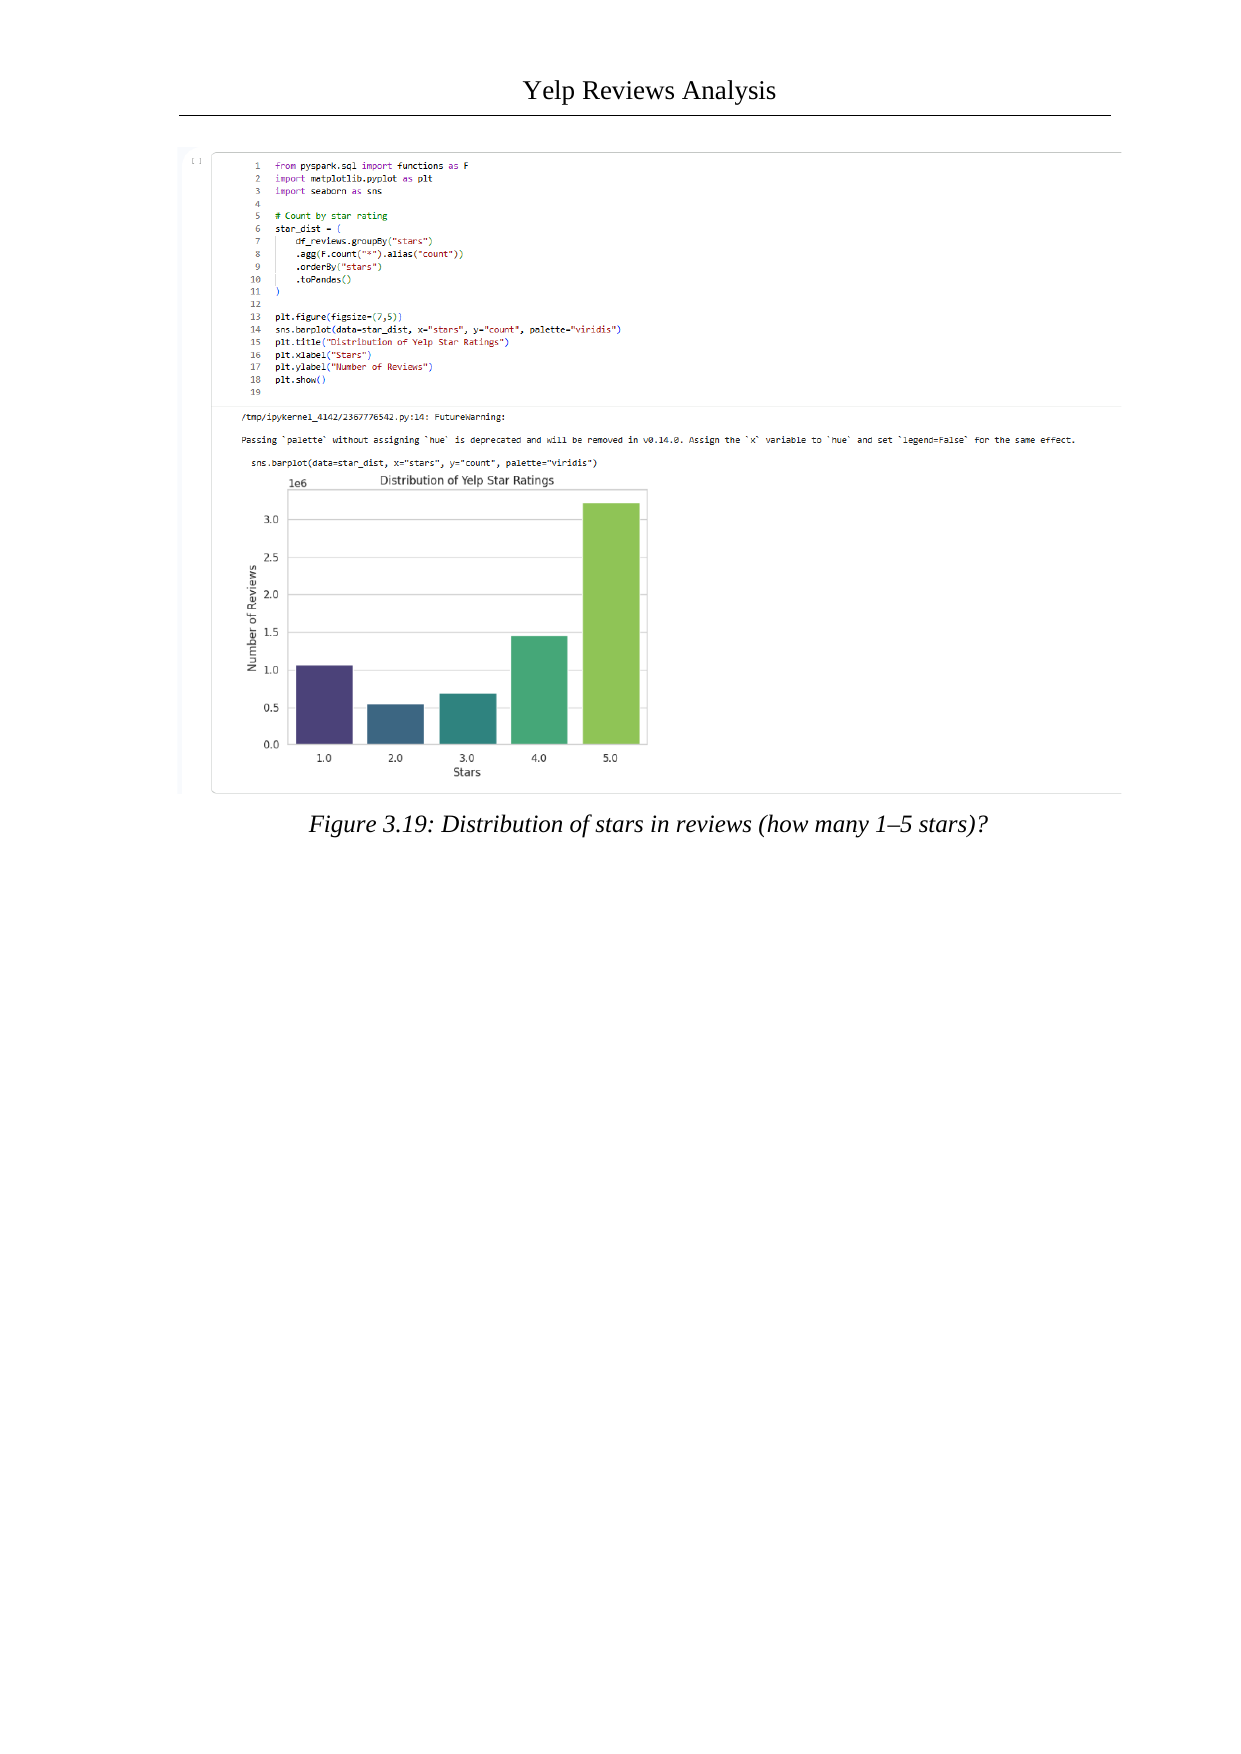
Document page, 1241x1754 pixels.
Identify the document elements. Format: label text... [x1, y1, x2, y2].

picture [177, 147, 1122, 794]
